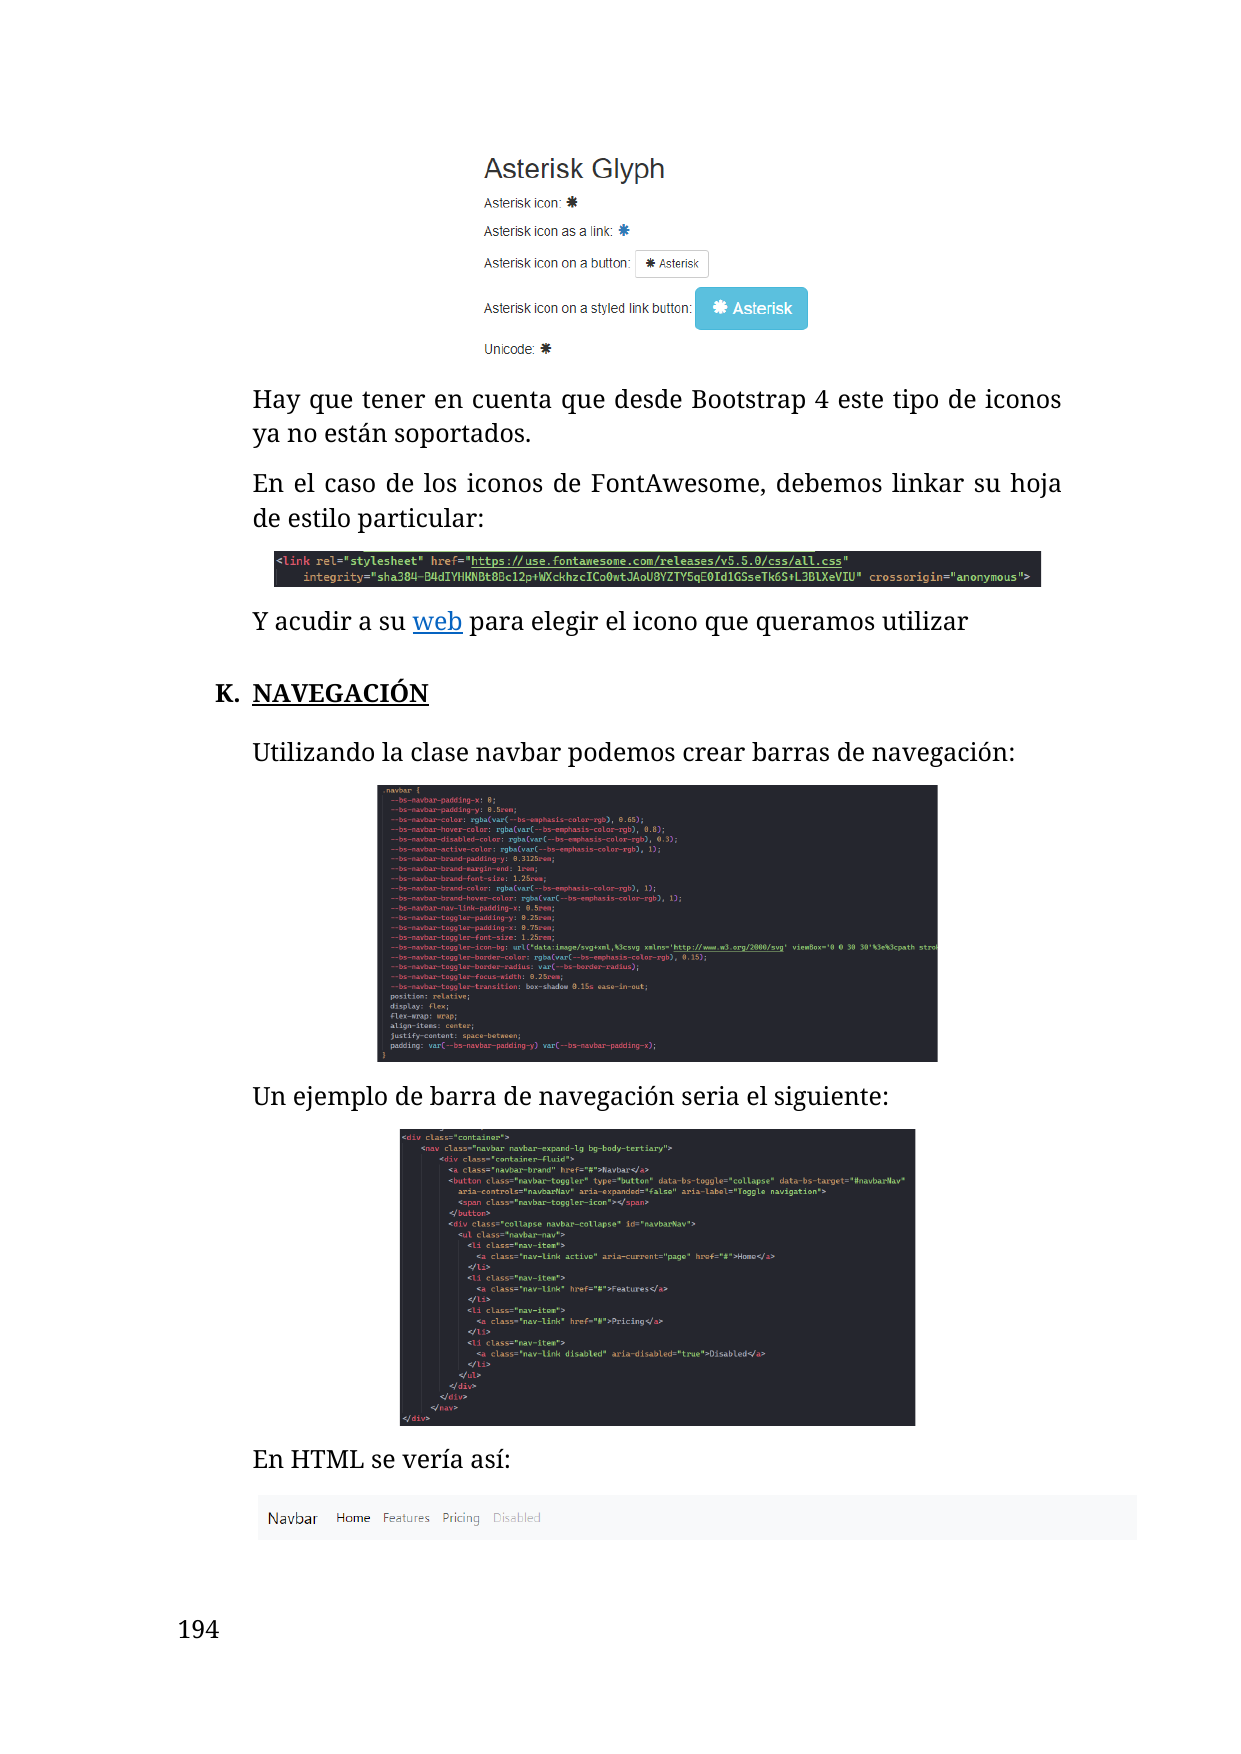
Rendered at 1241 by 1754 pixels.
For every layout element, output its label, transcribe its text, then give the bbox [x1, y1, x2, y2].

picture [252, 1492, 1138, 1542]
text En el caso de los iconos de FontAwesome, debemos linkar su hoja de estilo particular: [252, 466, 1063, 534]
picture [274, 551, 1042, 587]
picture [399, 1129, 916, 1426]
text Utilizando la clase navbar podemos crear barras de navegación: [252, 734, 1063, 768]
subtitle NAVEGACIÓN [215, 675, 1063, 709]
text Y acudir a su web para elegir el icono que queramos utilizar [252, 604, 1063, 638]
text Un ejemplo de barra de navegación seria el siguiente: [252, 1079, 1063, 1113]
picture [473, 147, 842, 365]
picture [377, 785, 938, 1062]
text Hay que tener en cuenta que desde Bootstrap 4 este tipo de iconos ya no están soportados. [252, 381, 1063, 449]
text En HTML se vería así: [252, 1442, 1063, 1476]
